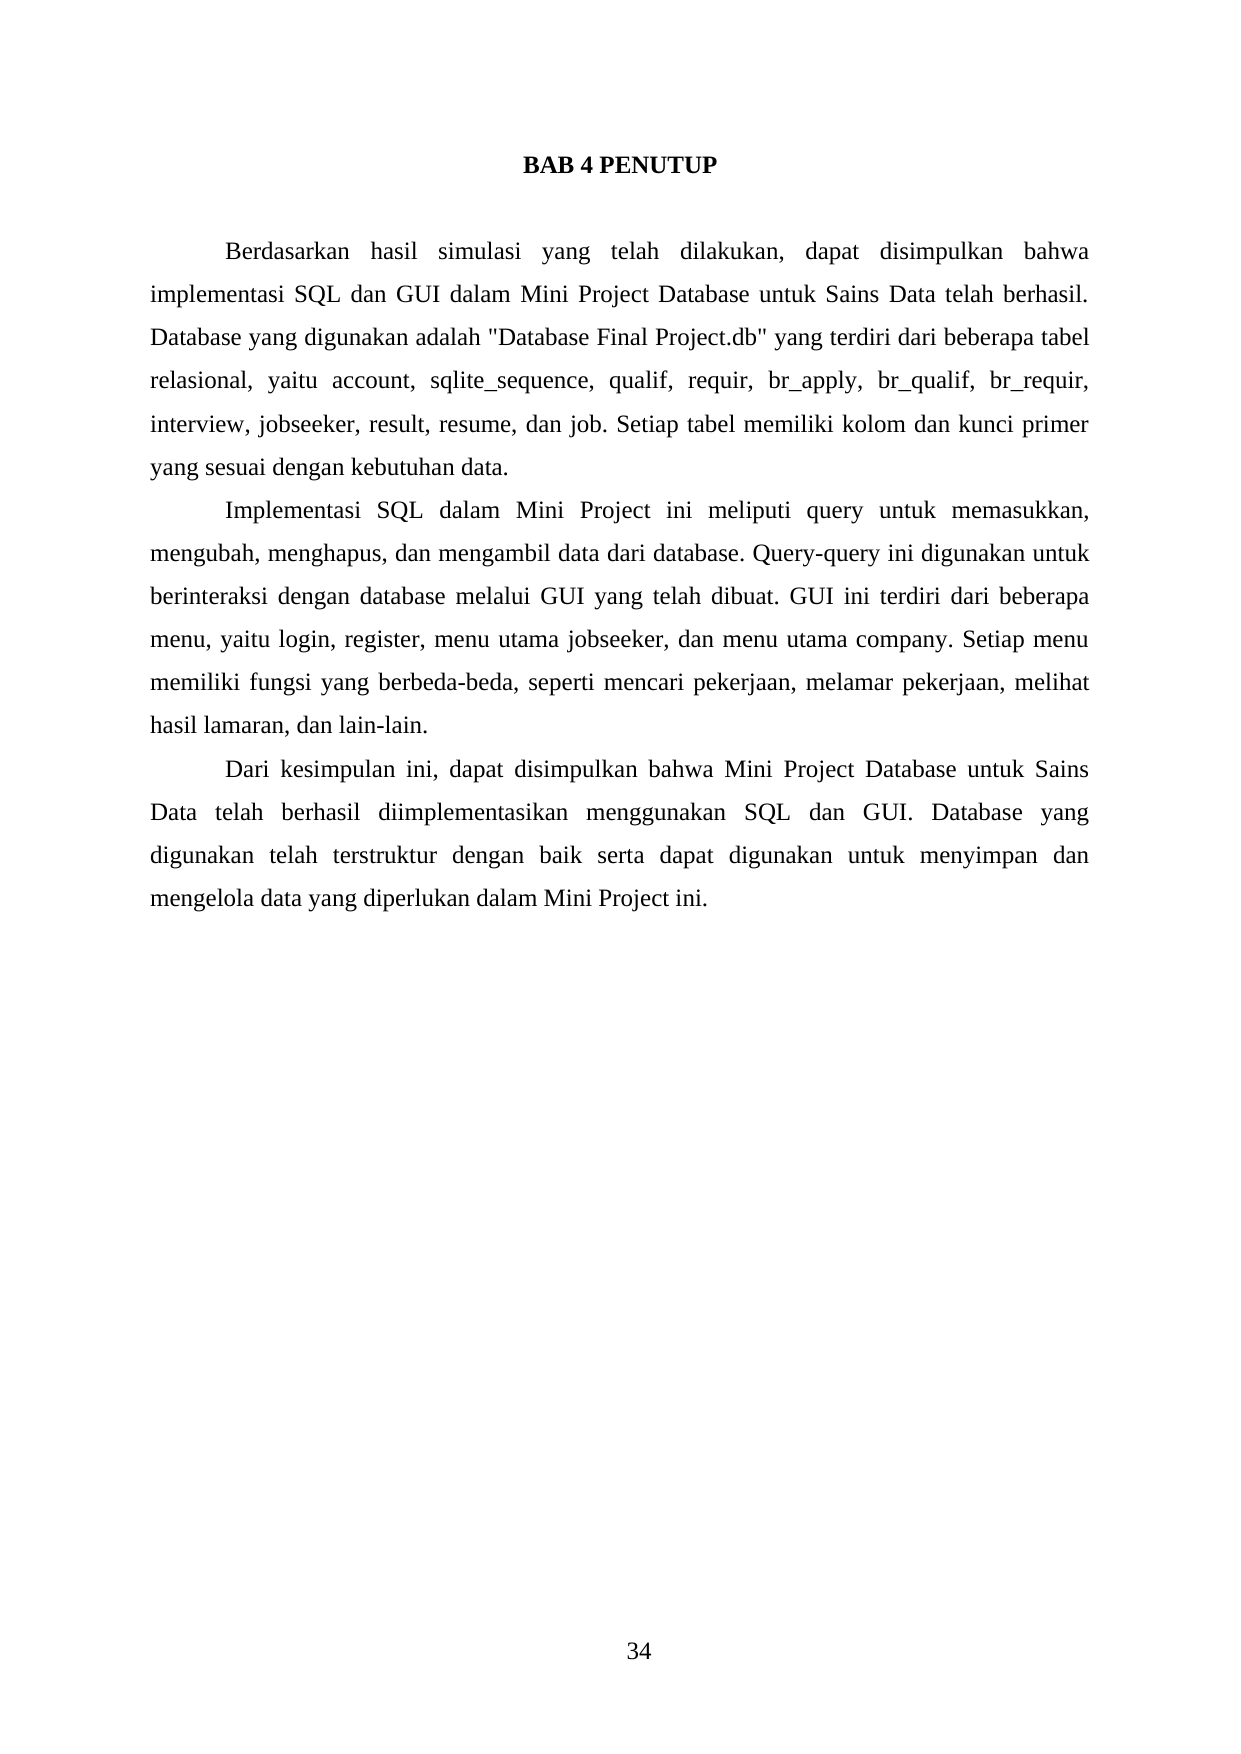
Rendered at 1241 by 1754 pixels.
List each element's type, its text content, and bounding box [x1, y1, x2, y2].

text Dari kesimpulan ini, dapat disimpulkan bahwa Mini Project Database untuk Sains Data telah berhasil diimplementasikan menggunakan SQL dan GUI. Database yang digunakan telah terstruktur dengan baik serta dapat digunakan untuk menyimpan dan mengelola data yang diperlukan dalam Mini Project ini. [150, 754, 1090, 912]
subtitle BAB 4 PENUTUP [150, 150, 1090, 179]
text Implementasi SQL dalam Mini Project ini meliputi query untuk memasukkan, mengubah, menghapus, dan mengambil data dari database. Query-query ini digunakan untuk berinteraksi dengan database melalui GUI yang telah dibuat. GUI ini terdiri dari beberapa menu, yaitu login, register, menu utama jobseeker, dan menu utama company. Setiap menu memiliki fungsi yang berbeda-beda, seperti mencari pekerjaan, melamar pekerjaan, melihat hasil lamaran, dan lain-lain. [150, 495, 1090, 739]
text Berdasarkan hasil simulasi yang telah dilakukan, dapat disimpulkan bahwa implementasi SQL dan GUI dalam Mini Project Database untuk Sains Data telah berhasil. Database yang digunakan adalah "Database Final Project.db" yang terdiri dari beberapa tabel relasional, yaitu account, sqlite_sequence, qualif, requir, br_apply, br_qualif, br_requir, interview, jobseeker, result, resume, dan job. Setiap tabel memiliki kolom dan kunci primer yang sesuai dengan kebutuhan data. [150, 236, 1090, 481]
